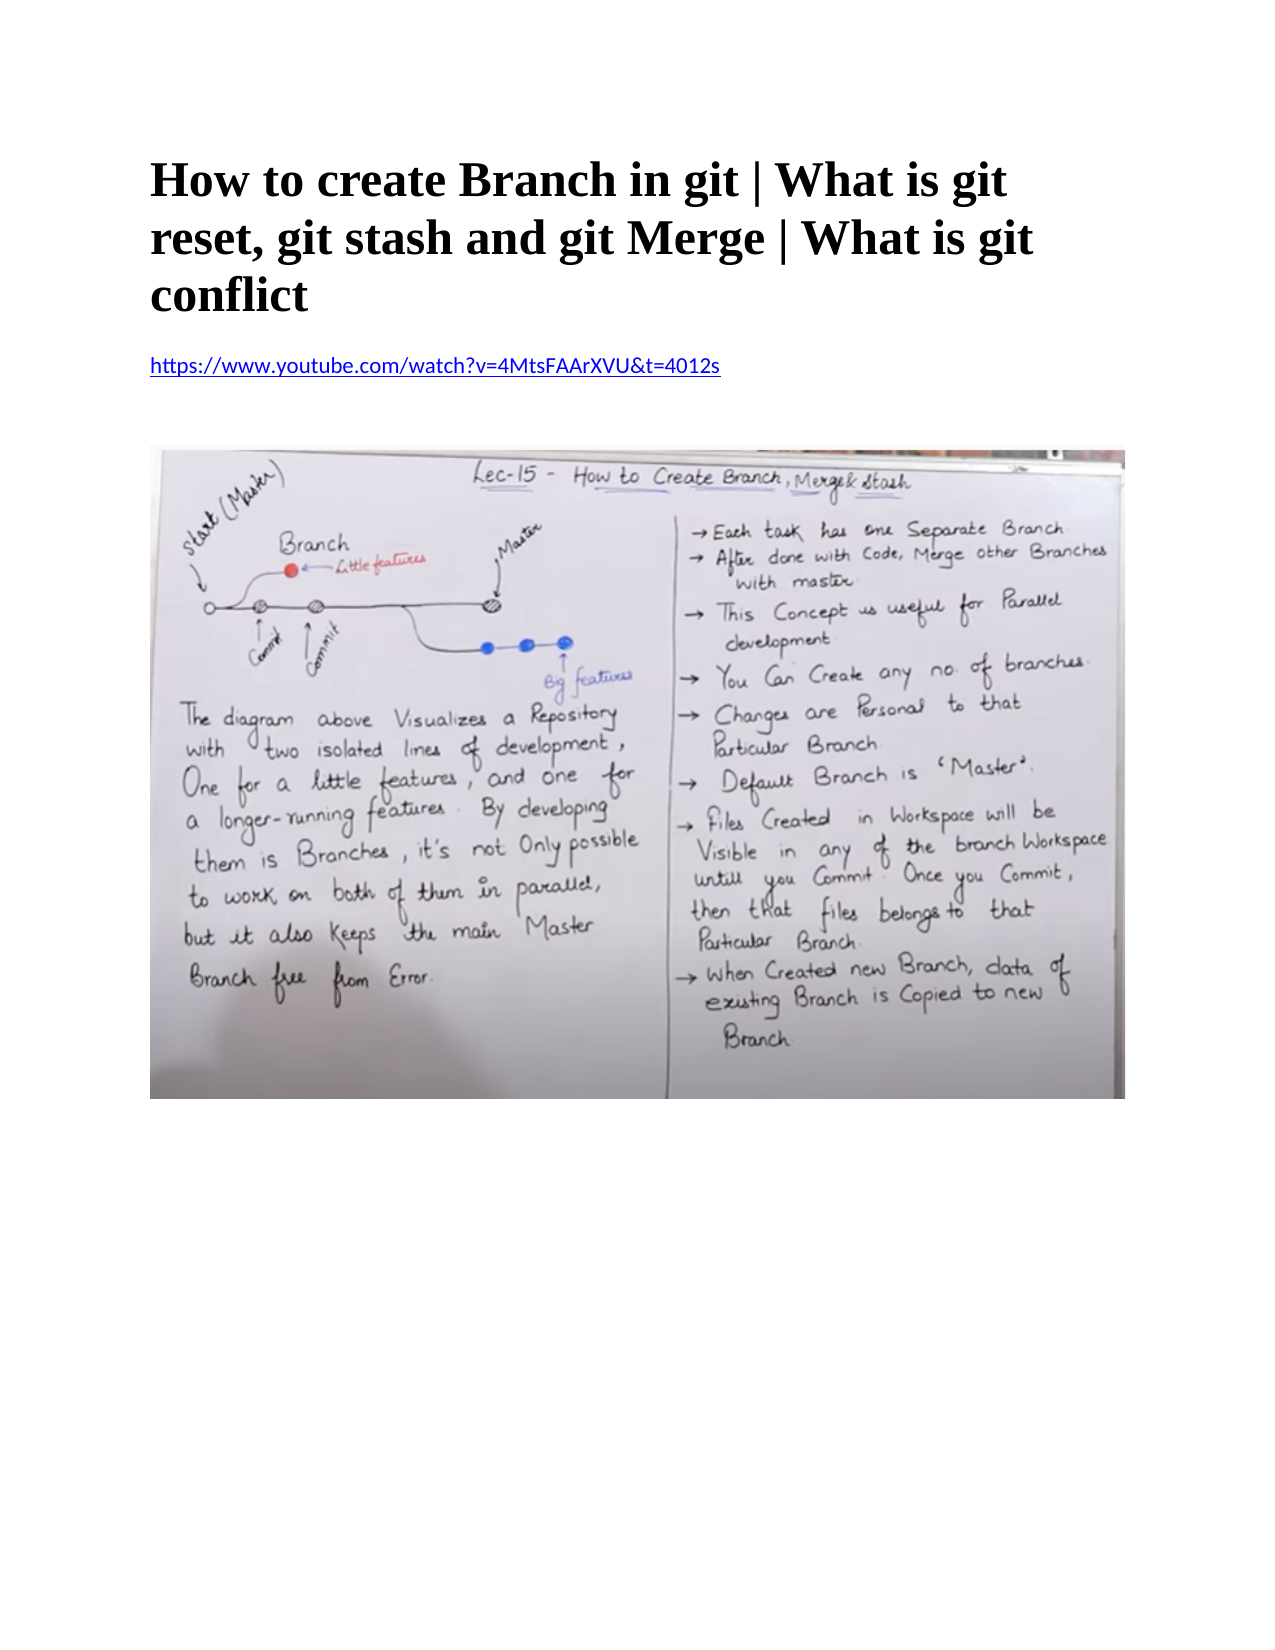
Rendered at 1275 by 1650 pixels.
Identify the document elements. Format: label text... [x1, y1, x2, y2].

subtitle How to create Branch in git | What is git reset, git stash and git Merge | What is git conflict [150, 150, 1125, 322]
text https://www.youtube.com/watch?v=4MtsFAArXVU&t=4012s [150, 352, 1125, 380]
picture [150, 445, 1125, 1099]
